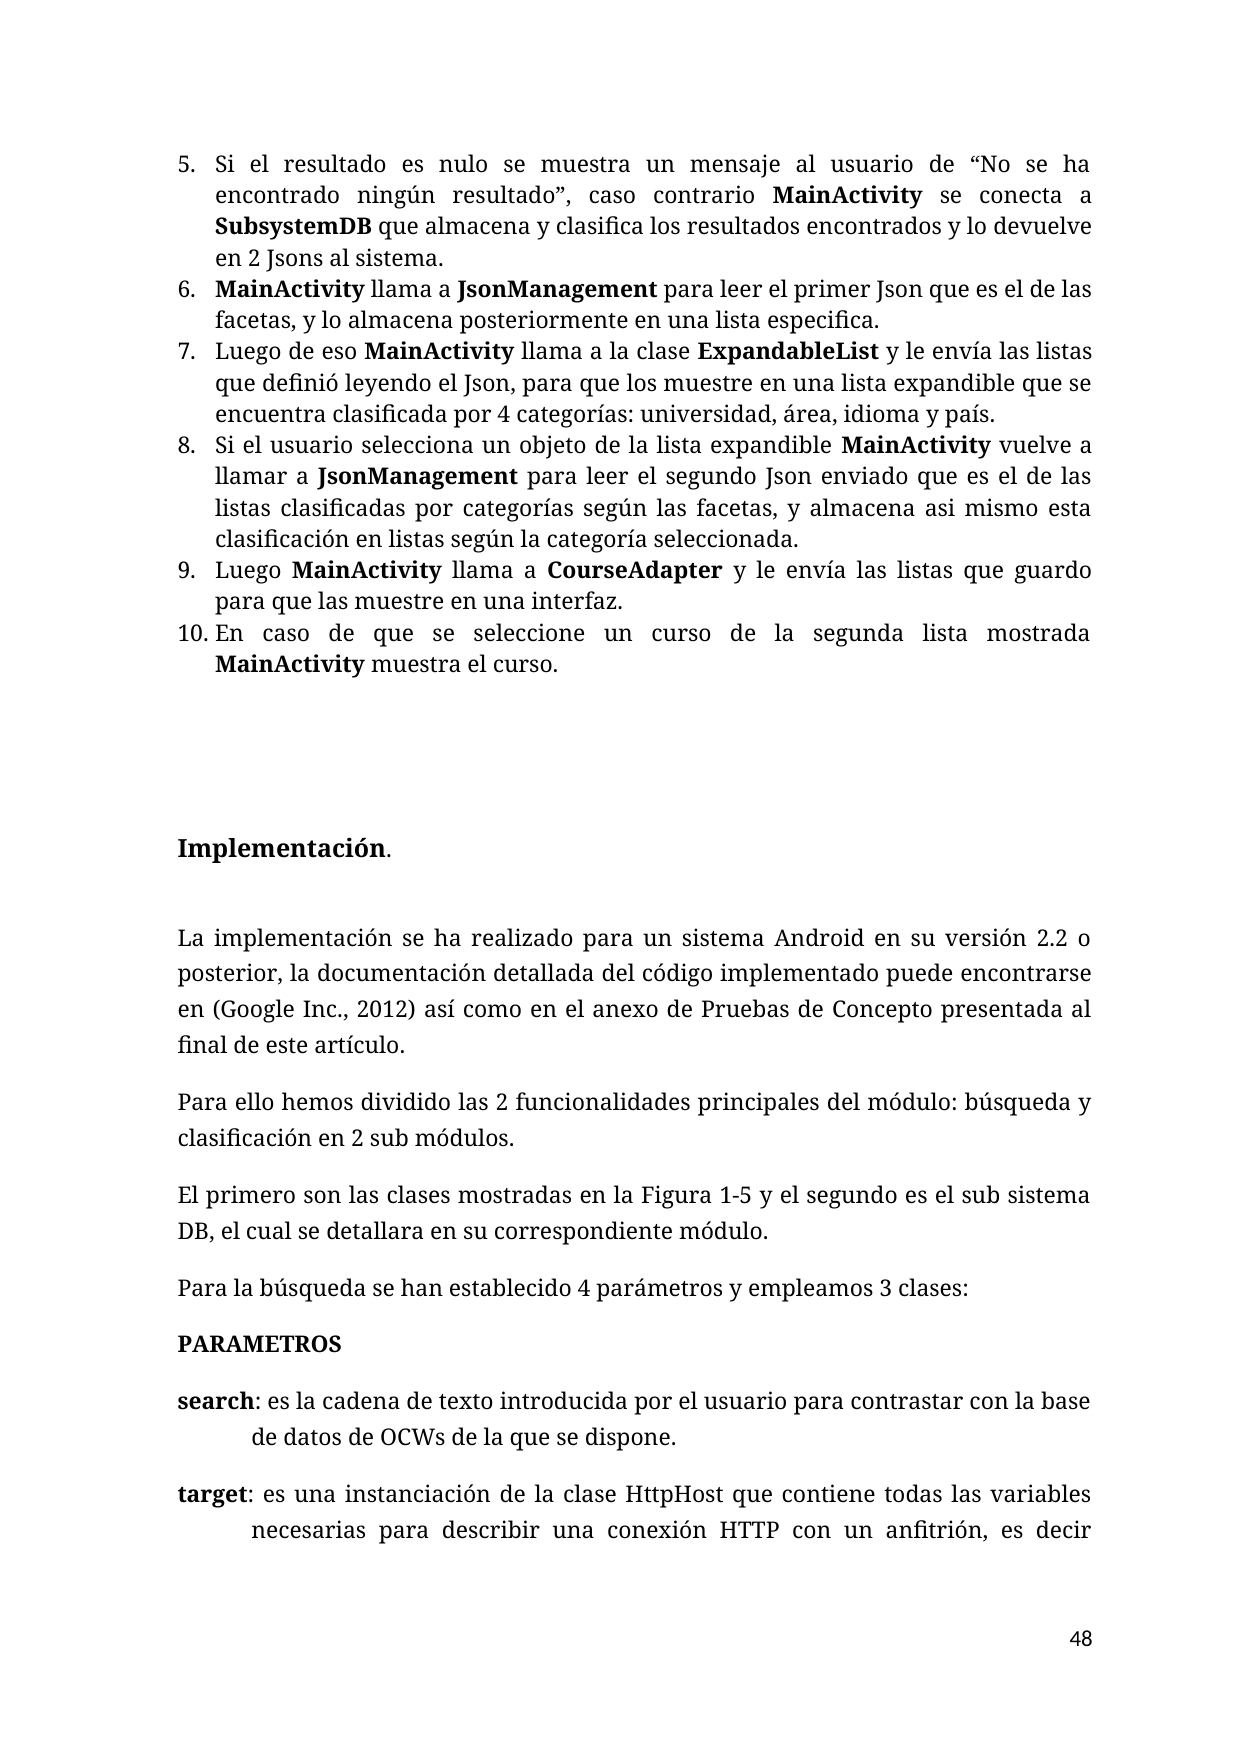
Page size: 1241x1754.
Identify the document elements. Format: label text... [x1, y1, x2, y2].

list En caso de que se seleccione un curso de la segunda lista mostrada MainActivity muestra el curso. [177, 616, 1092, 679]
list Si el usuario selecciona un objeto de la lista expandible MainActivity vuelve a llamar a JsonManagement para leer el segundo Json enviado que es el de las listas clasificadas por categorías según las facetas, y almacena asi mismo esta clasificación en listas según la categoría seleccionada. [177, 429, 1092, 554]
list Luego de eso MainActivity llama a la clase ExpandableList y le envía las listas que definió leyendo el Json, para que los muestre en una lista expandible que se encuentra clasificada por 4 categorías: universidad, área, idioma y país. [177, 335, 1092, 429]
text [177, 1478, 1092, 1545]
list Luego MainActivity llama a CourseAdapter y le envía las listas que guardo para que las muestre en una interfaz. [177, 554, 1092, 616]
text search: es la cadena de texto introducida por el usuario para contrastar con la base de datos de OCWs de la que se dispone. [177, 1385, 1092, 1452]
list MainActivity llama a JsonManagement para leer el primer Json que es el de las facetas, y lo almacena posteriormente en una lista especifica. [177, 273, 1092, 335]
text La implementación se ha realizado para un sistema Android en su versión 2.2 o posterior, la documentación detallada del código implementado puede encontrarse en así como en el anexo de Pruebas de Concepto presentada al final de este artículo. [177, 921, 1092, 1061]
text Para la búsqueda se han establecido 4 parámetros y empleamos 3 clases: [177, 1271, 1092, 1303]
text Implementación. [177, 830, 1092, 864]
text El primero son las clases mostradas en la Figura 1-5 y el segundo es el sub sistema DB, el cual se detallara en su correspondiente módulo. [177, 1179, 1092, 1246]
text PARAMETROS [177, 1328, 1092, 1359]
list Si el resultado es nulo se muestra un mensaje al usuario de “No se ha encontrado ningún resultado”, caso contrario MainActivity se conecta a SubsystemDB que almacena y clasifica los resultados encontrados y lo devuelve en 2 Jsons al sistema. [177, 148, 1092, 273]
text Para ello hemos dividido las 2 funcionalidades principales del módulo: búsqueda y clasificación en 2 sub módulos. [177, 1086, 1092, 1153]
